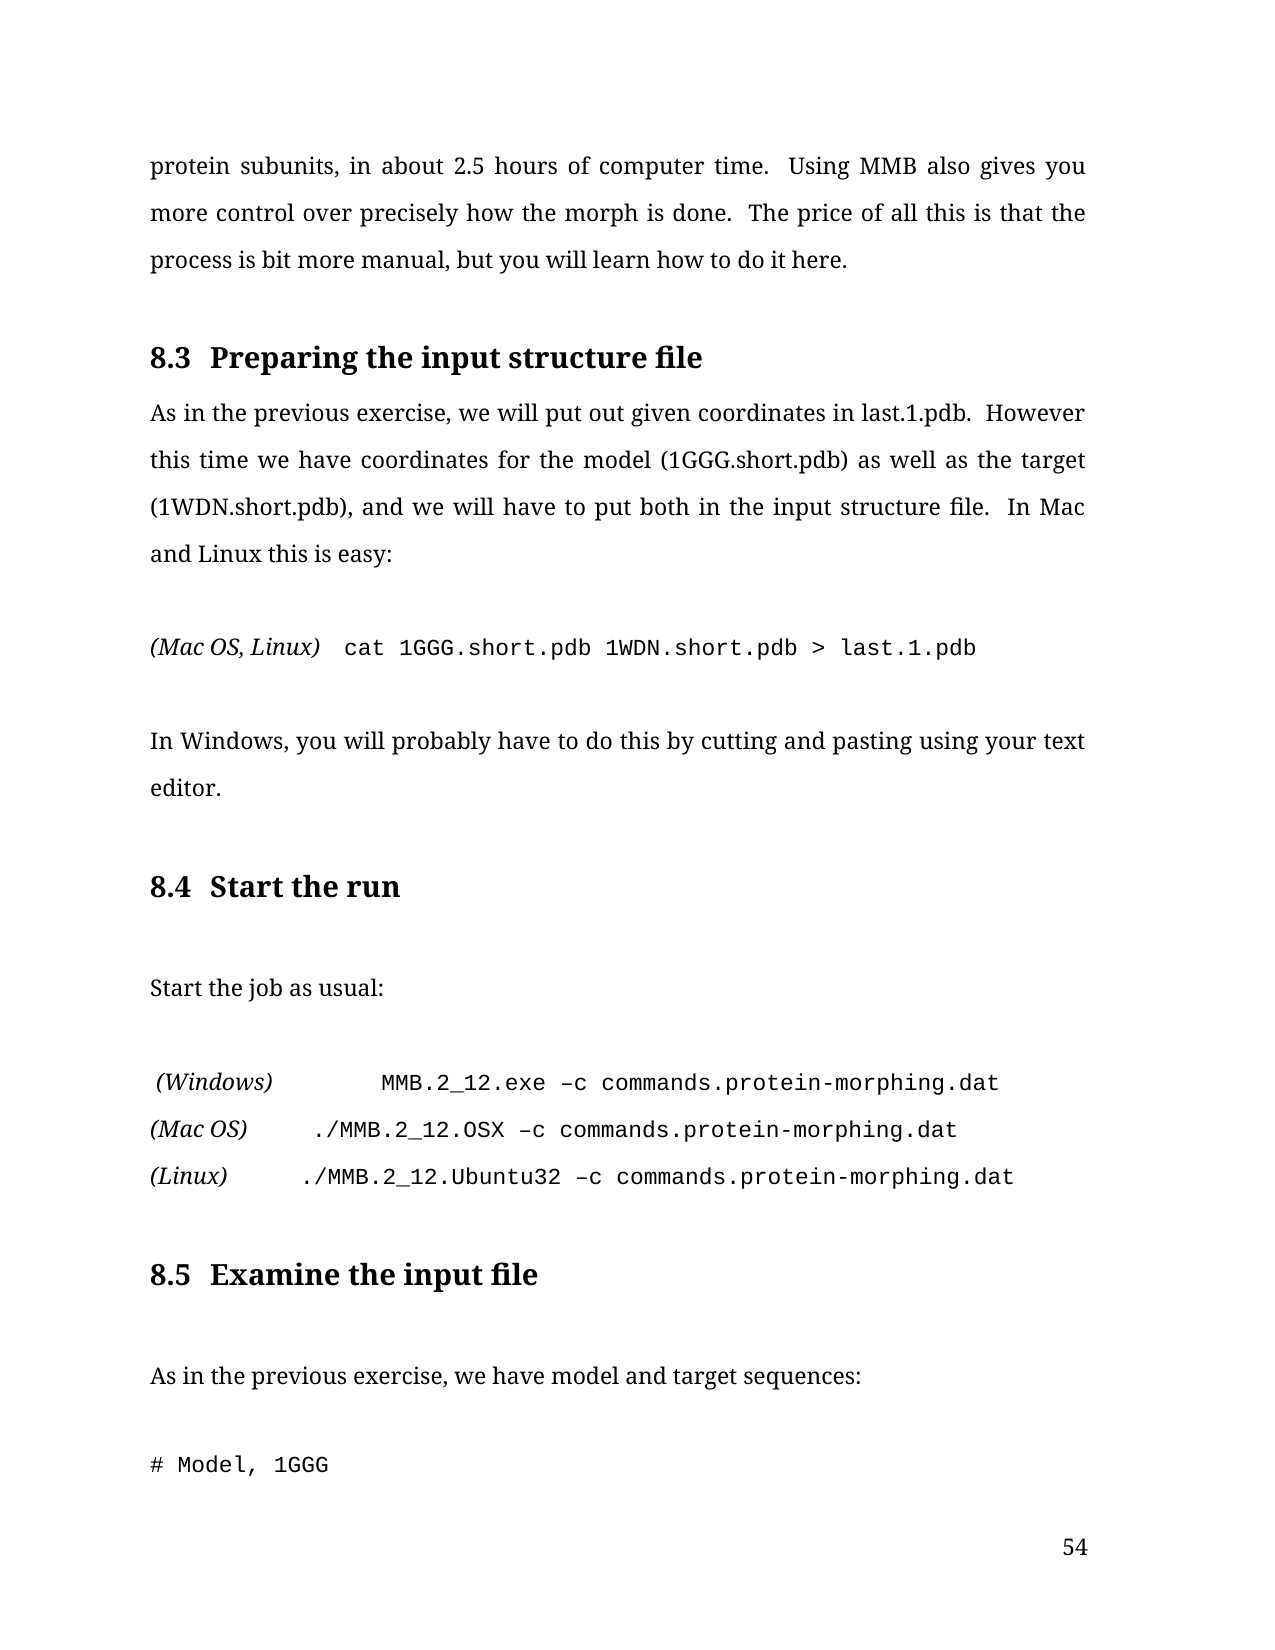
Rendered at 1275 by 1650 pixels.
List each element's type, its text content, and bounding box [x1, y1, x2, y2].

text # Model, 1GGG [150, 1454, 1087, 1480]
text As in the previous exercise, we will put out given coordinates in last.1.pdb. However this time we have coordinates for the model (1GGG.short.pdb) as well as the target (1WDN.short.pdb), and we will have to put both in the input structure file. In Mac and Linux this is easy: [150, 397, 1087, 569]
subtitle Examine the input file [150, 1254, 1087, 1293]
text In Windows, you will probably have to do this by cutting and pasting using your text editor. [150, 725, 1087, 803]
subtitle Preparing the input structure file [150, 337, 1087, 377]
text Start the job as usual: [150, 972, 1087, 1003]
text (Mac OS) ./MMB.2_12.OSX –c commands.protein-morphing.dat [150, 1113, 1087, 1144]
subtitle Start the run [150, 866, 1087, 906]
text (Windows) MMB.2_12.exe –c commands.protein-morphing.dat [150, 1066, 1087, 1097]
text (Mac OS, Linux) cat 1GGG.short.pdb 1WDN.short.pdb > last.1.pdb [150, 631, 1087, 663]
text (Linux) ./MMB.2_12.Ubuntu32 –c commands.protein-morphing.dat [150, 1160, 1087, 1191]
text As in the previous exercise, we have model and target sequences: [150, 1360, 1087, 1391]
